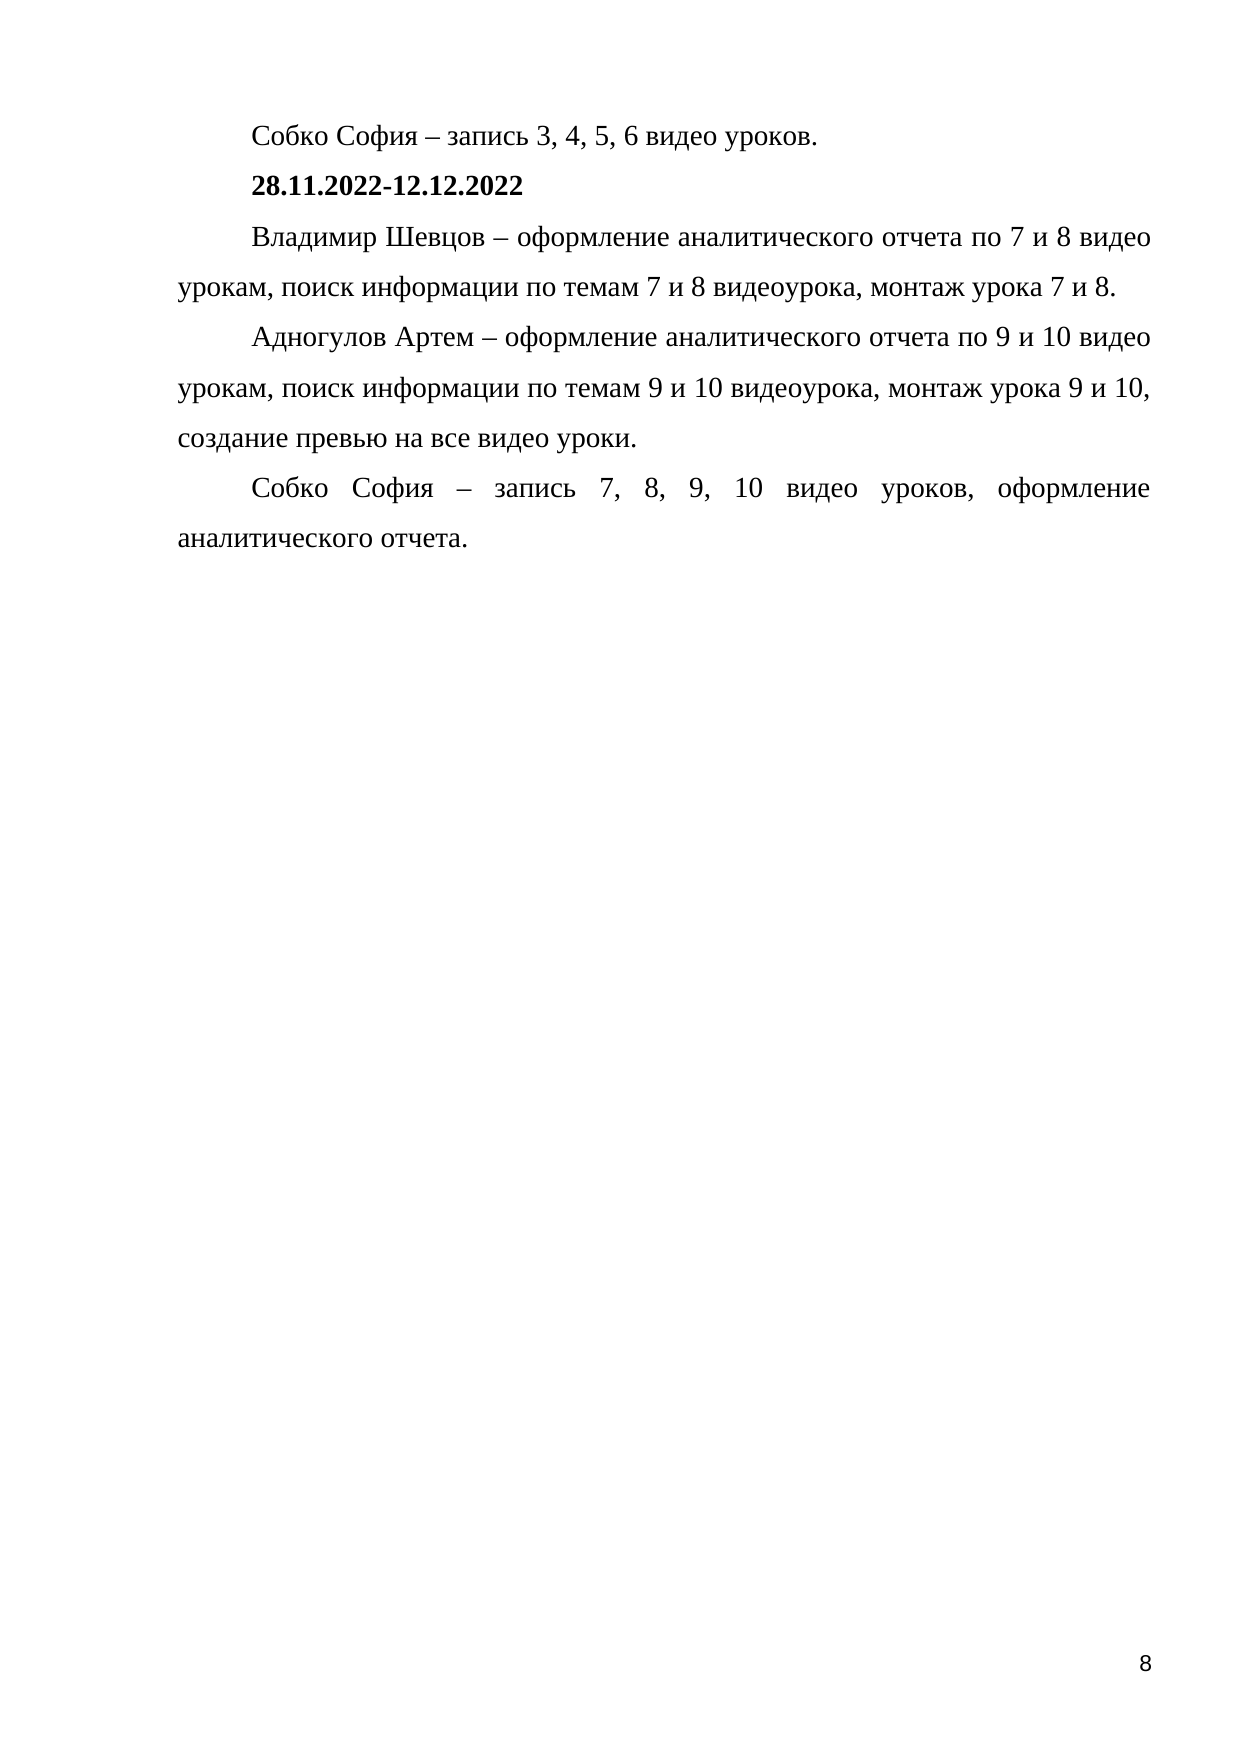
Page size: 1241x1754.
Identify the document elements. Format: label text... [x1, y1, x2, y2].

text Адногулов Артем – оформление аналитического отчета по 9 и 10 видео урокам, поиск информации по темам 9 и 10 видеоурока, монтаж урока 9 и 10, создание превью на все видео уроки. [177, 319, 1152, 453]
text 28.11.2022-12.12.2022 [177, 168, 1152, 202]
text Владимир Шевцов – оформление аналитического отчета по 7 и 8 видео урокам, поиск информации по темам 7 и 8 видеоурока, монтаж урока 7 и 8. [177, 219, 1152, 303]
text Собко София – запись 3, 4, 5, 6 видео уроков. [177, 118, 1152, 152]
text Собко София – запись 7, 8, 9, 10 видео уроков, оформление аналитического отчета. [177, 470, 1152, 554]
